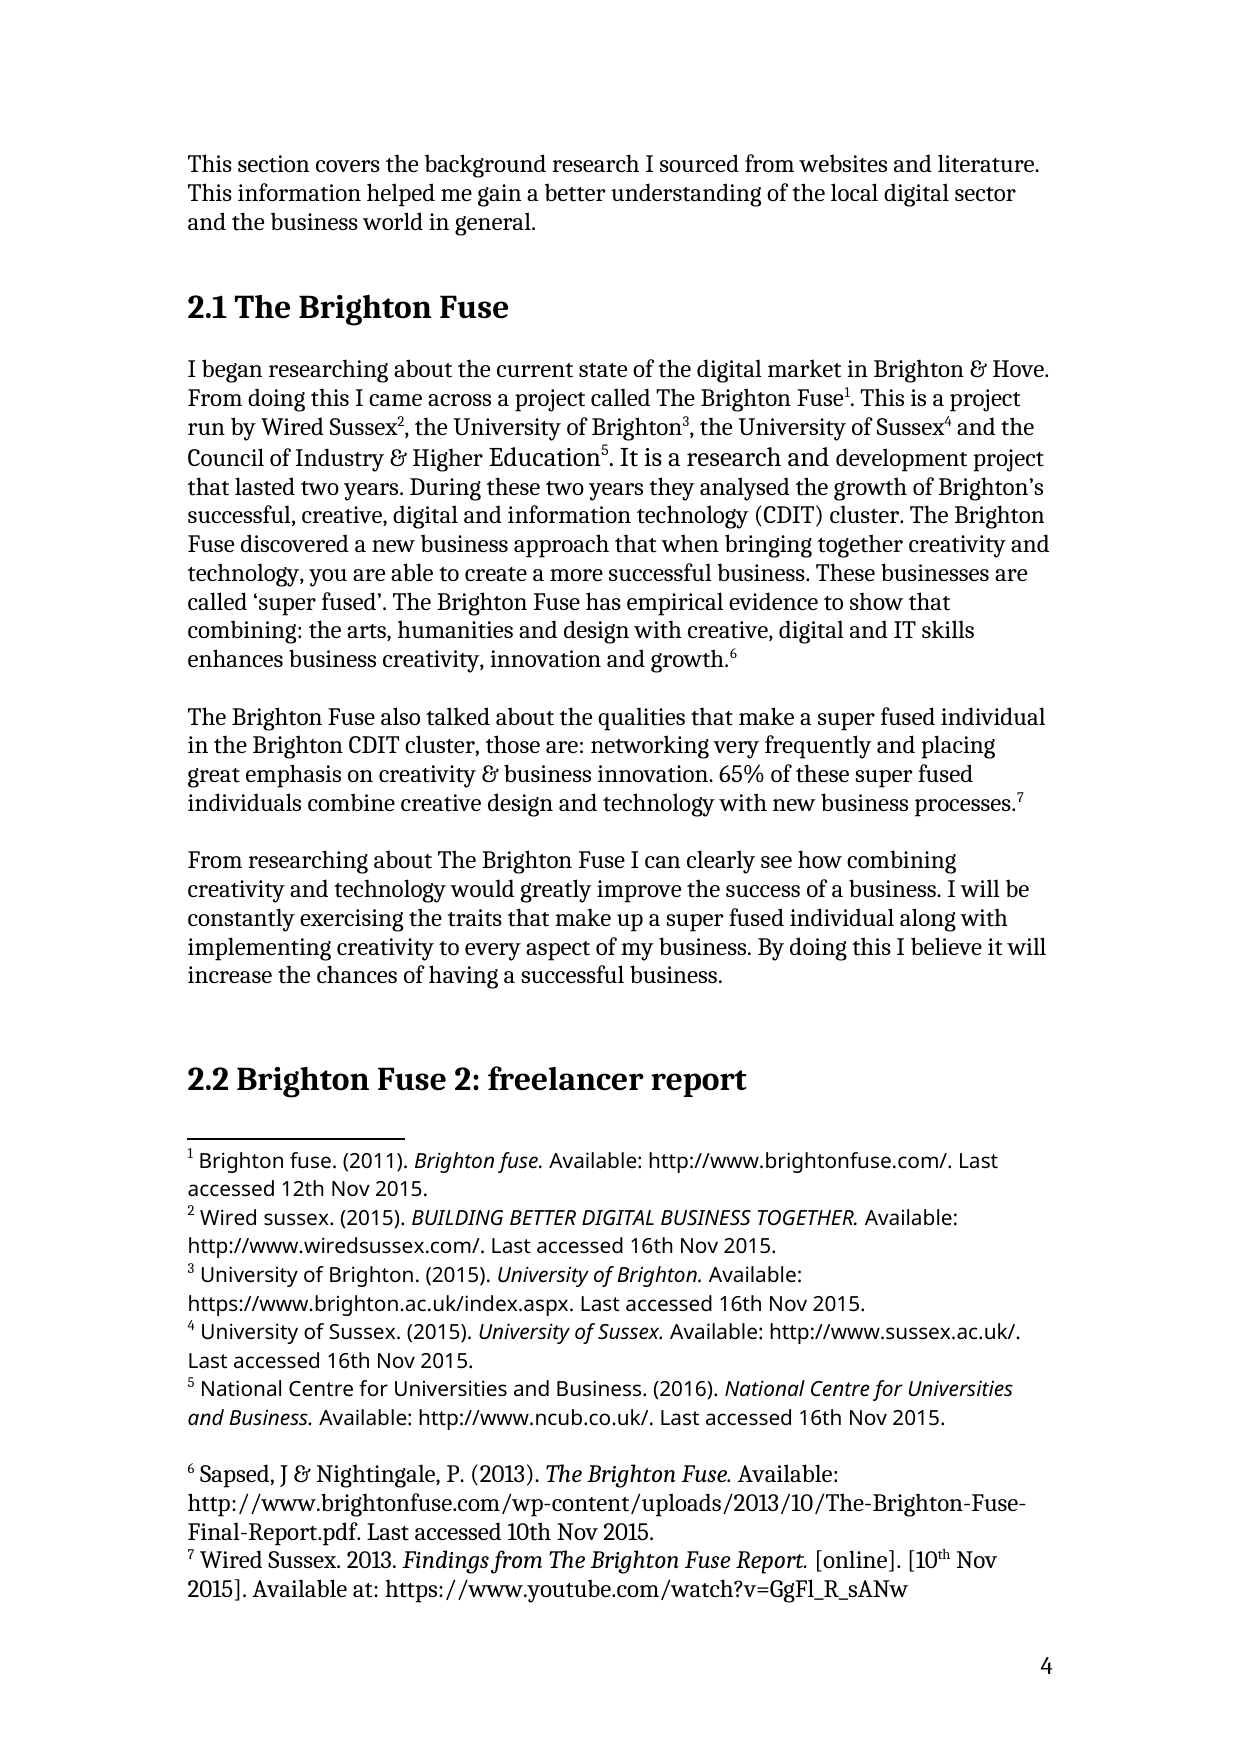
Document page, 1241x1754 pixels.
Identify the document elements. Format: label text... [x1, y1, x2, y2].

text I began researching about the current state of the digital market in Brighton & Hove. From doing this I came across a project called The Brighton Fuse. This is a project run by Wired Sussex, the University of Brighton, the University of Sussex and the Council of Industry & Higher Education. It is a research and development project that lasted two years. During these two years they analysed the growth of Brighton’s successful, creative, digital and information technology (CDIT) cluster. The Brighton Fuse discovered a new business approach that when bringing together creativity and technology, you are able to create a more successful business. These businesses are called ‘super fused’. The Brighton Fuse has empirical evidence to show that combining: the arts, humanities and design with creative, digital and IT skills enhances business creativity, innovation and growth. [187, 355, 1053, 674]
text This section covers the background research I sourced from websites and literature. This information helped me gain a better understanding of the local digital sector and the business world in general. [187, 150, 1053, 236]
subtitle 2.2 Brighton Fuse 2: freelancer report [187, 1061, 1053, 1099]
subtitle 2.1 The Brighton Fuse [187, 288, 1053, 327]
text From researching about The Brighton Fuse I can clearly see how combining creativity and technology would greatly improve the success of a business. I will be constantly exercising the traits that make up a super fused individual along with implementing creativity to every aspect of my business. By doing this I believe it will increase the chances of having a successful business. [187, 846, 1053, 990]
text The Brighton Fuse also talked about the qualities that make a super fused individual in the Brighton CDIT cluster, those are: networking very frequently and placing great emphasis on creativity & business innovation. 65% of these super fused individuals combine creative design and technology with new business processes. [187, 703, 1053, 818]
